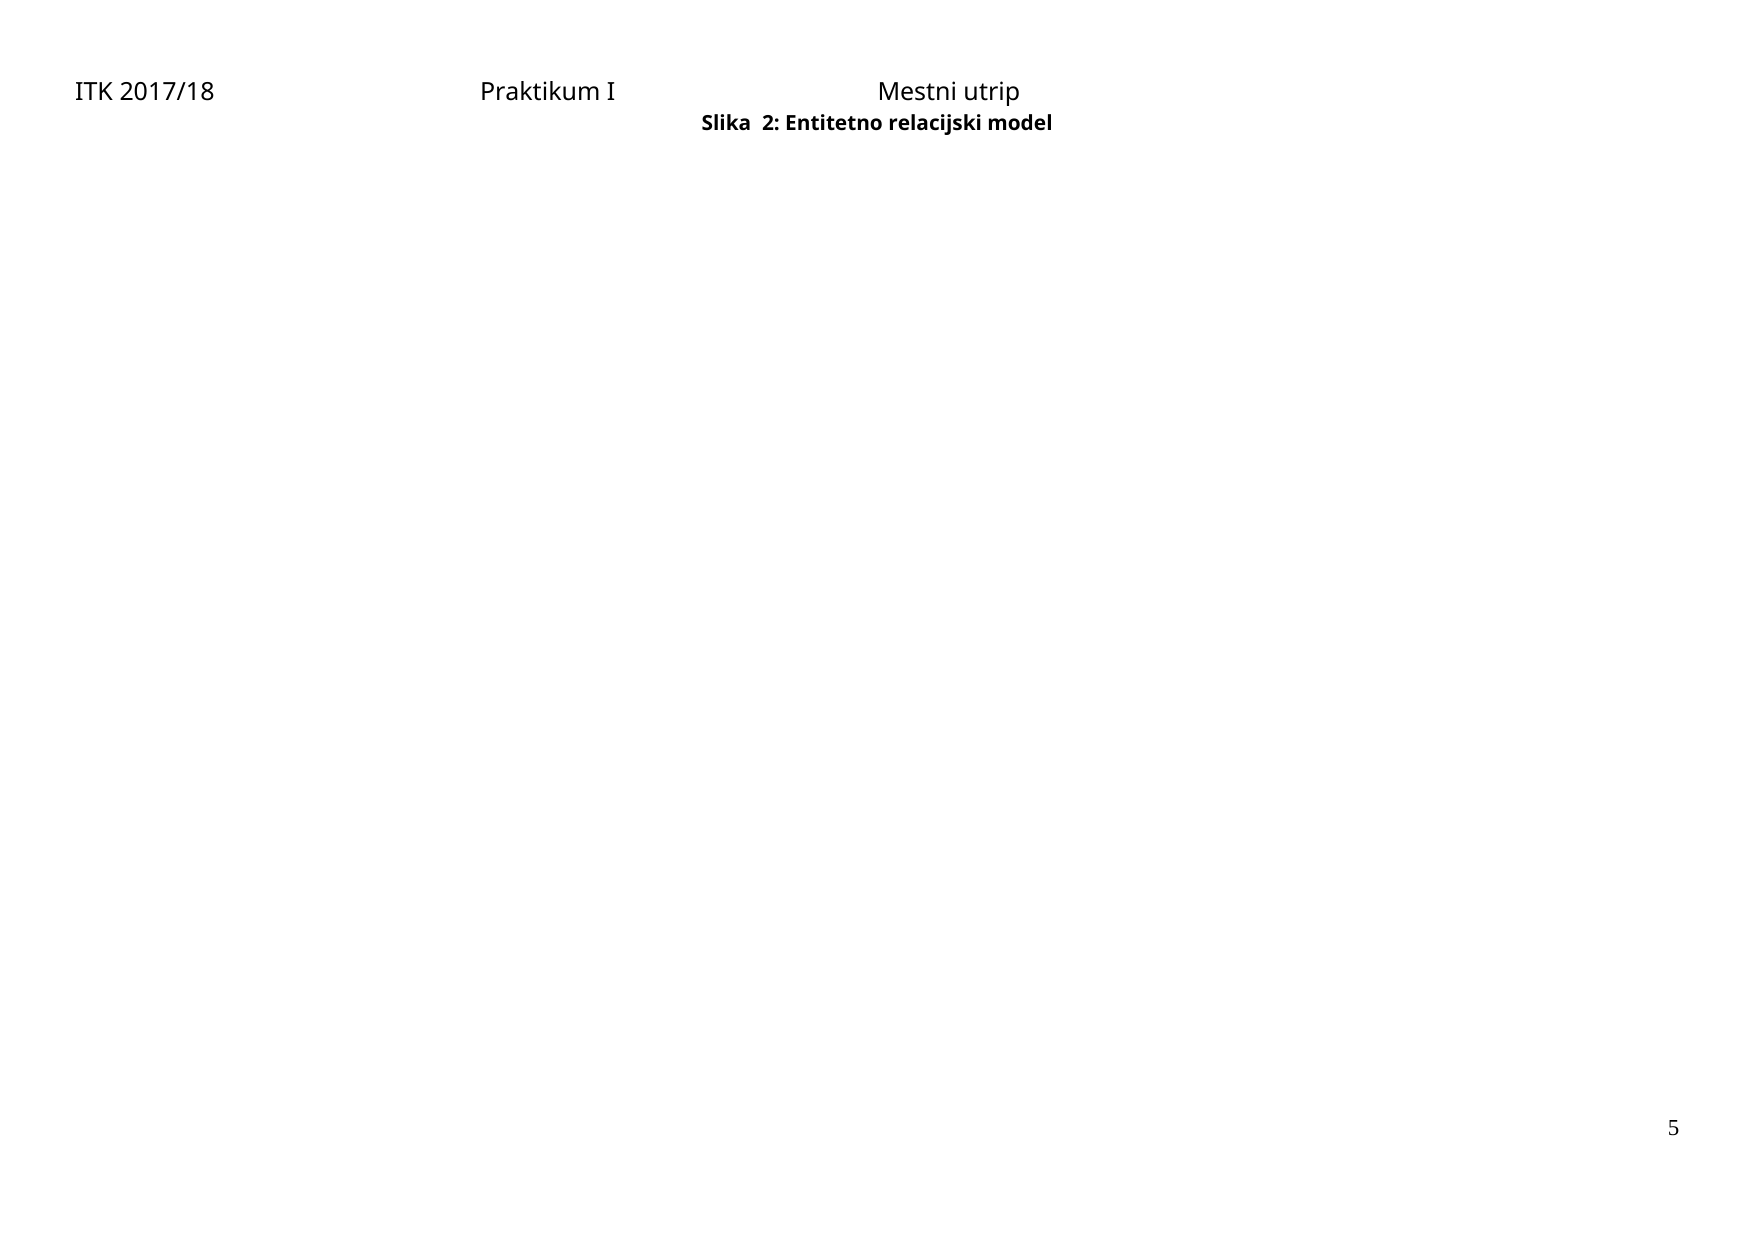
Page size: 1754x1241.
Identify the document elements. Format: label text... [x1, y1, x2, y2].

text Slika 2: Entitetno relacijski model [75, 108, 1679, 136]
